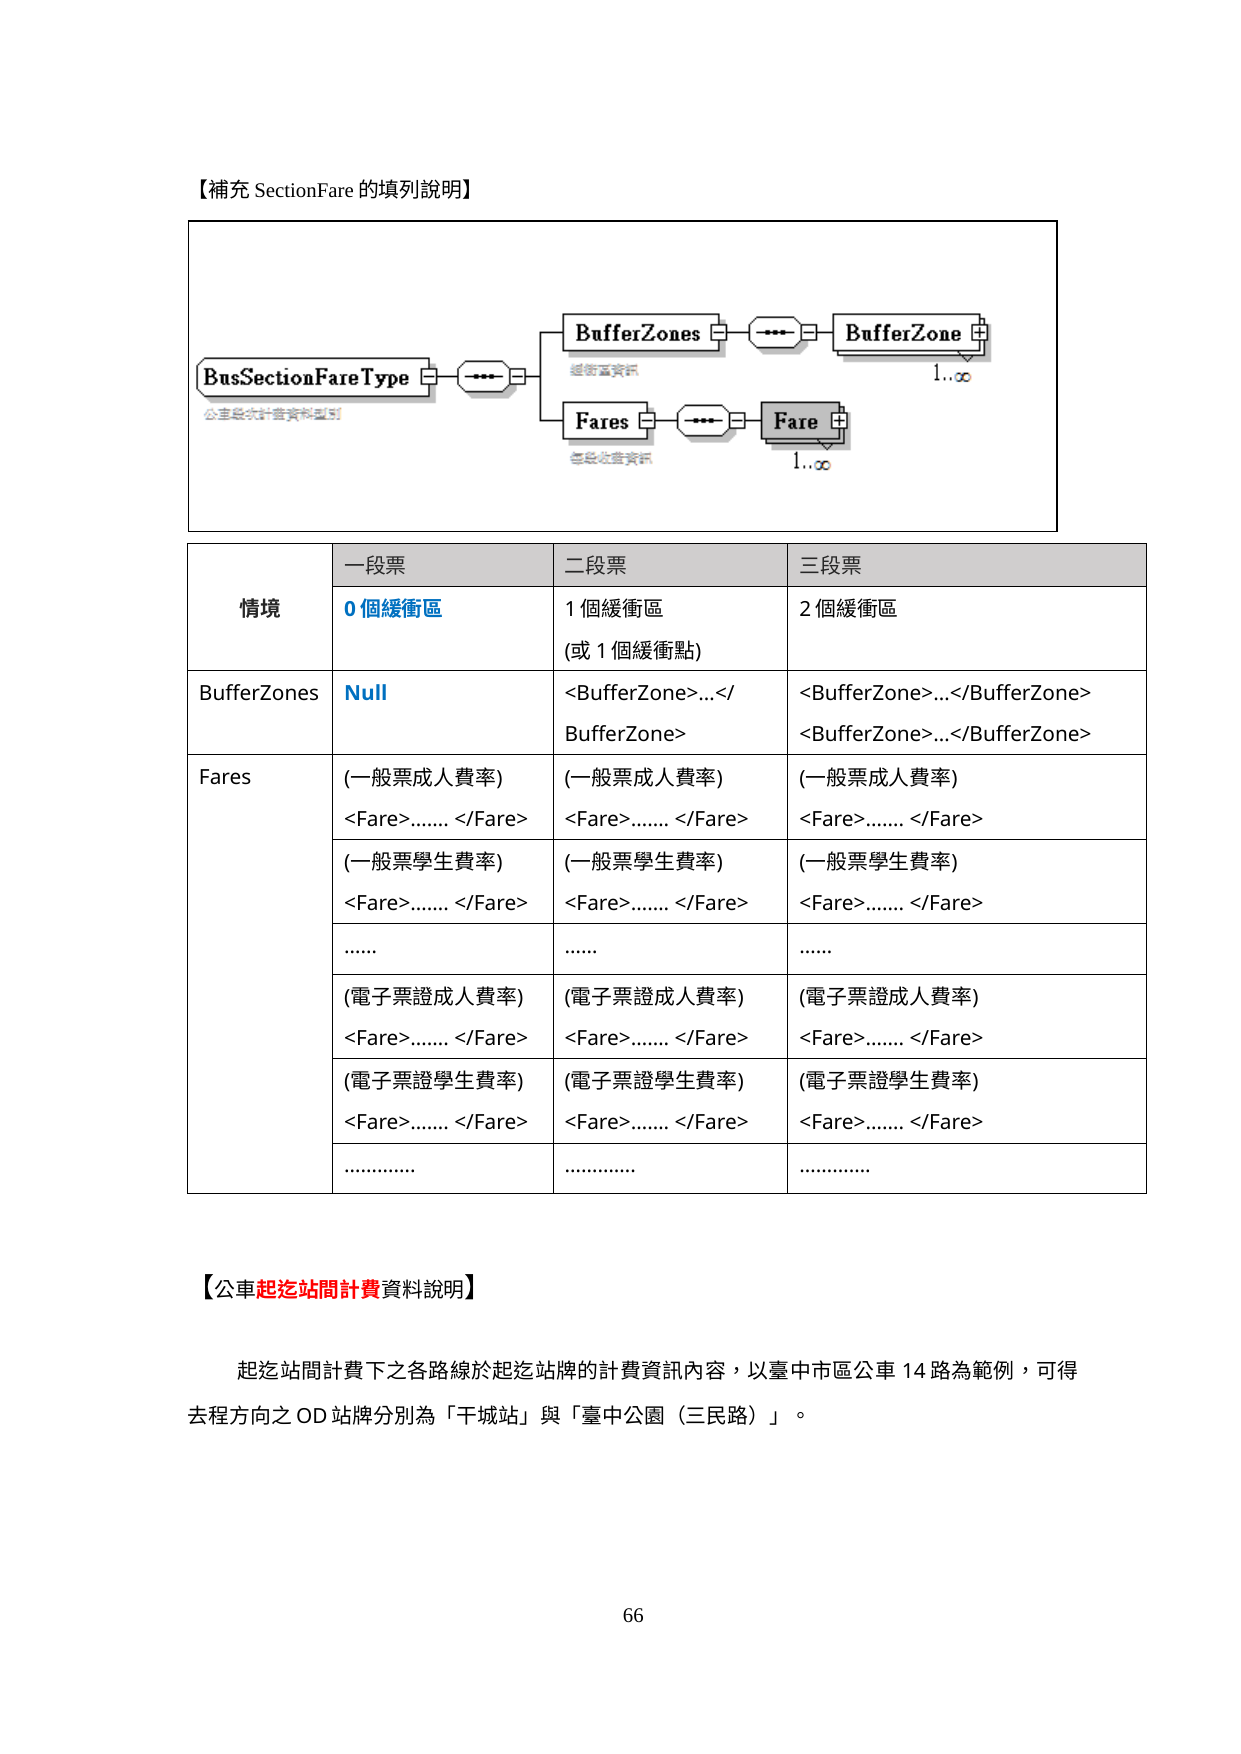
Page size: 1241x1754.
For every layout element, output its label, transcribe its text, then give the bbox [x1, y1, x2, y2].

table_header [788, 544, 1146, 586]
text 起迄站間計費下之各路線於起迄站牌的計費資訊內容，以臺中市區公車14路為範例，可得去程方向之OD站牌分別為「干城站」與「臺中公園（三民路）」。 [187, 1354, 1078, 1430]
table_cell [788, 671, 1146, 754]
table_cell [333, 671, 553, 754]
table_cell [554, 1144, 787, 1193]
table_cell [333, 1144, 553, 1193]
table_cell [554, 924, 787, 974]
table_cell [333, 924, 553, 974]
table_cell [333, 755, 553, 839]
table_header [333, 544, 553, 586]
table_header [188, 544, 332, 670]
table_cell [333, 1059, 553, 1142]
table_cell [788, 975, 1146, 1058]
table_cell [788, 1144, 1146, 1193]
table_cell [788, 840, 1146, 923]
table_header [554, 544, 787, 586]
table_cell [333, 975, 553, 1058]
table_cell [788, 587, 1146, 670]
text 【公車起迄站間計費資料說明】 [187, 1266, 1078, 1305]
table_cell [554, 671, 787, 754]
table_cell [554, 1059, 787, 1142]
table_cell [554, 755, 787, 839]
text 【補充SectionFare的填列說明】 [187, 168, 1078, 209]
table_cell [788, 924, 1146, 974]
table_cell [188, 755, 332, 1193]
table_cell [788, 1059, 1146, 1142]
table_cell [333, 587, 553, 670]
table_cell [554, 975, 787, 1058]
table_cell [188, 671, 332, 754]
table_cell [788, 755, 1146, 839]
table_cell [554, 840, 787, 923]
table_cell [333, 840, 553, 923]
picture [189, 222, 1056, 531]
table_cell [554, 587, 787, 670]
